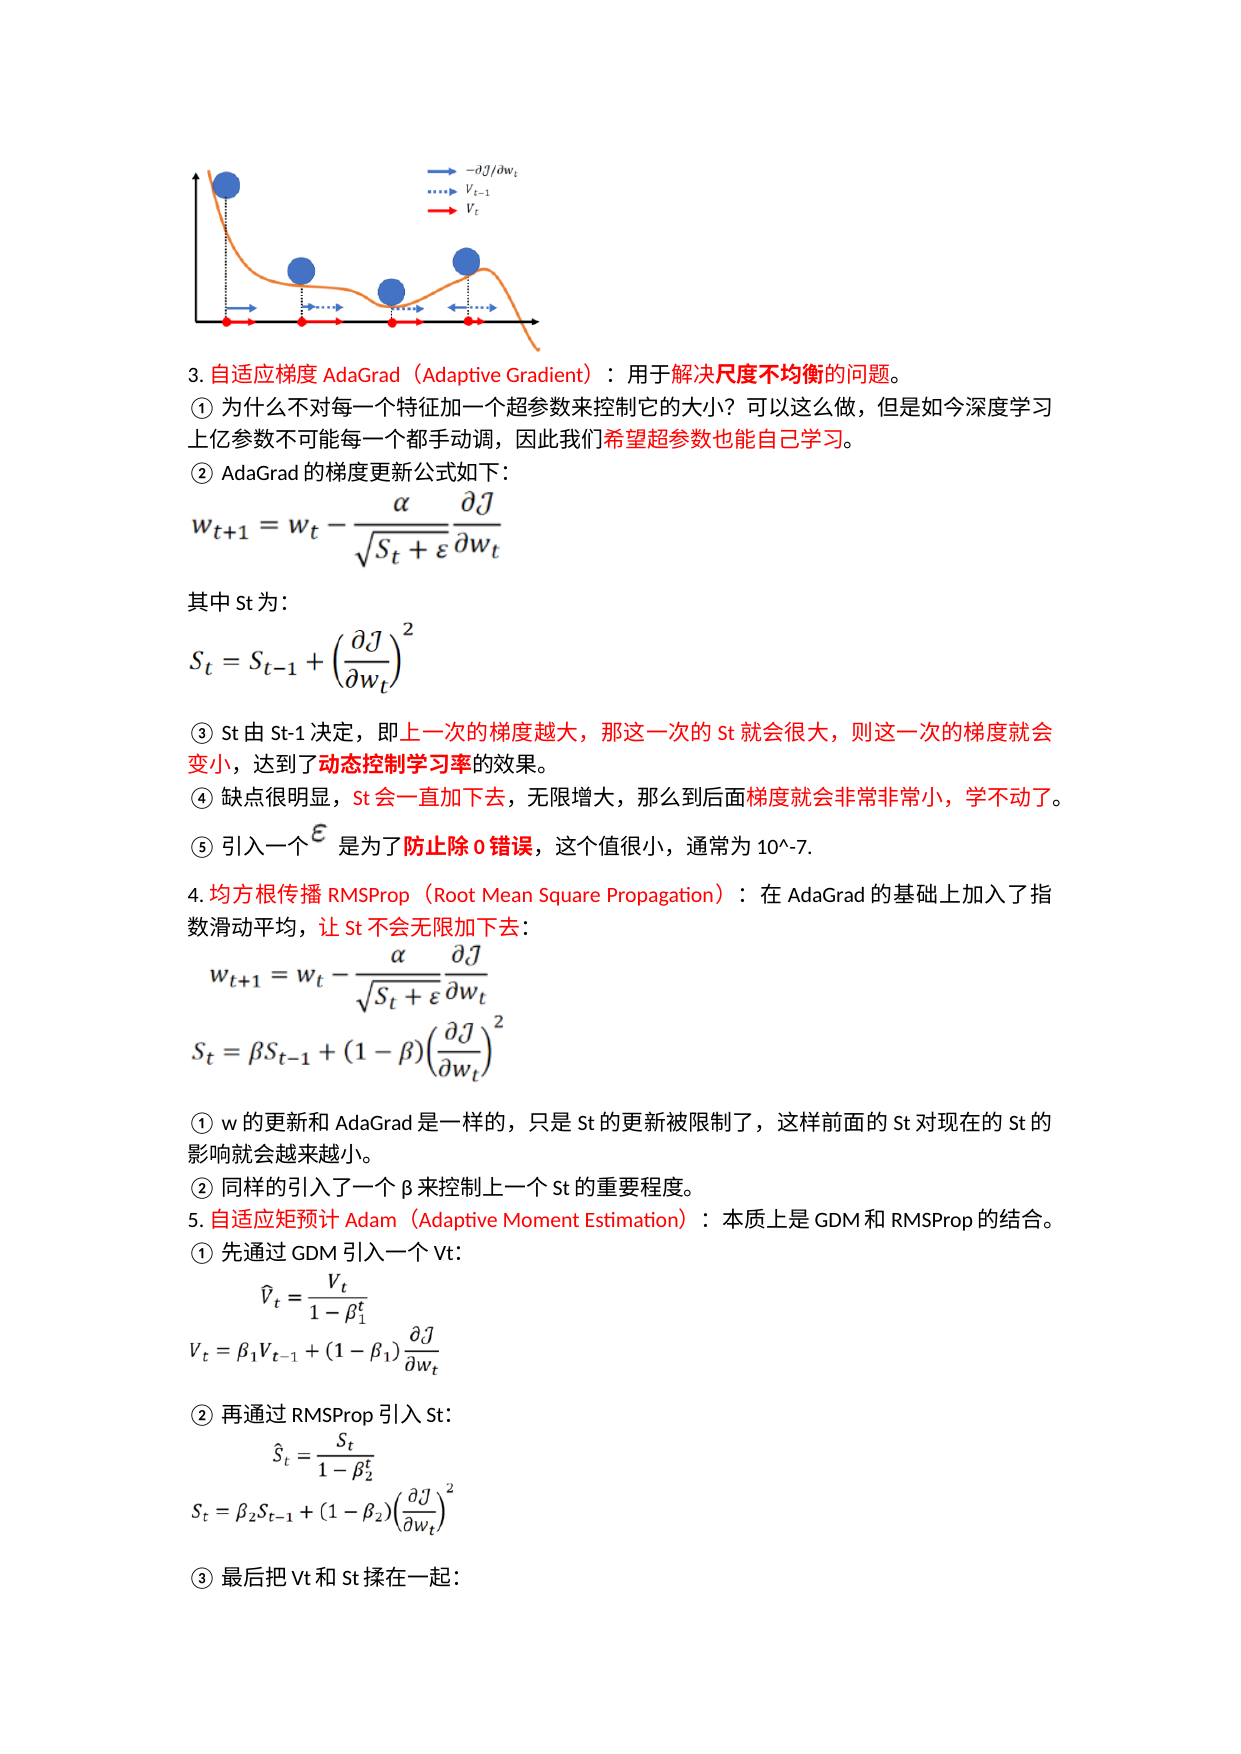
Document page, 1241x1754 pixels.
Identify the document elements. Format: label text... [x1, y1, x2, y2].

picture [187, 162, 544, 357]
list 同样的引入了一个β来控制上一个St的重要程度。 [187, 1169, 1053, 1202]
picture [187, 1267, 439, 1384]
picture [187, 1429, 457, 1538]
text 其中St为： [187, 584, 1053, 617]
list w的更新和AdaGrad是一样的，只是St的更新被限制了，这样前面的St对现在的St的影响就会越来越小。 [187, 1104, 1053, 1169]
list 再通过RMSProp引入St： [187, 1397, 1053, 1429]
list 自适应梯度AdaGrad（Adaptive Gradient）：用于解决尺度不均衡的问题。 [187, 357, 1053, 389]
picture [187, 617, 415, 697]
picture [308, 812, 338, 855]
list 自适应矩预计Adam（Adaptive Moment Estimation）：本质上是GDM和RMSProp的结合。 [187, 1202, 1053, 1234]
list St由St-1决定，即上一次的梯度越大，那这一次的St就会很大，则这一次的梯度就会变小，达到了动态控制学习率的效果。 [187, 714, 1053, 779]
list 引入一个是为了防止除0错误，这个值很小，通常为10^-7. [187, 812, 1053, 877]
picture [187, 942, 508, 1089]
list 先通过GDM引入一个Vt： [187, 1234, 1053, 1267]
list 均方根传播RMSProp（Root Mean Square Propagation）：在AdaGrad的基础上加入了指数滑动平均，让St不会无限加下去： [187, 877, 1053, 942]
list AdaGrad的梯度更新公式如下： [187, 454, 1053, 487]
list 缺点很明显，St会一直加下去，无限增大，那么到后面梯度就会非常非常小，学不动了。 [187, 779, 1053, 812]
list 为什么不对每一个特征加一个超参数来控制它的大小？可以这么做，但是如今深度学习上亿参数不可能每一个都手动调，因此我们希望超参数也能自己学习。 [187, 389, 1053, 454]
list 最后把Vt和St揉在一起： [187, 1559, 1053, 1592]
picture [187, 487, 507, 571]
